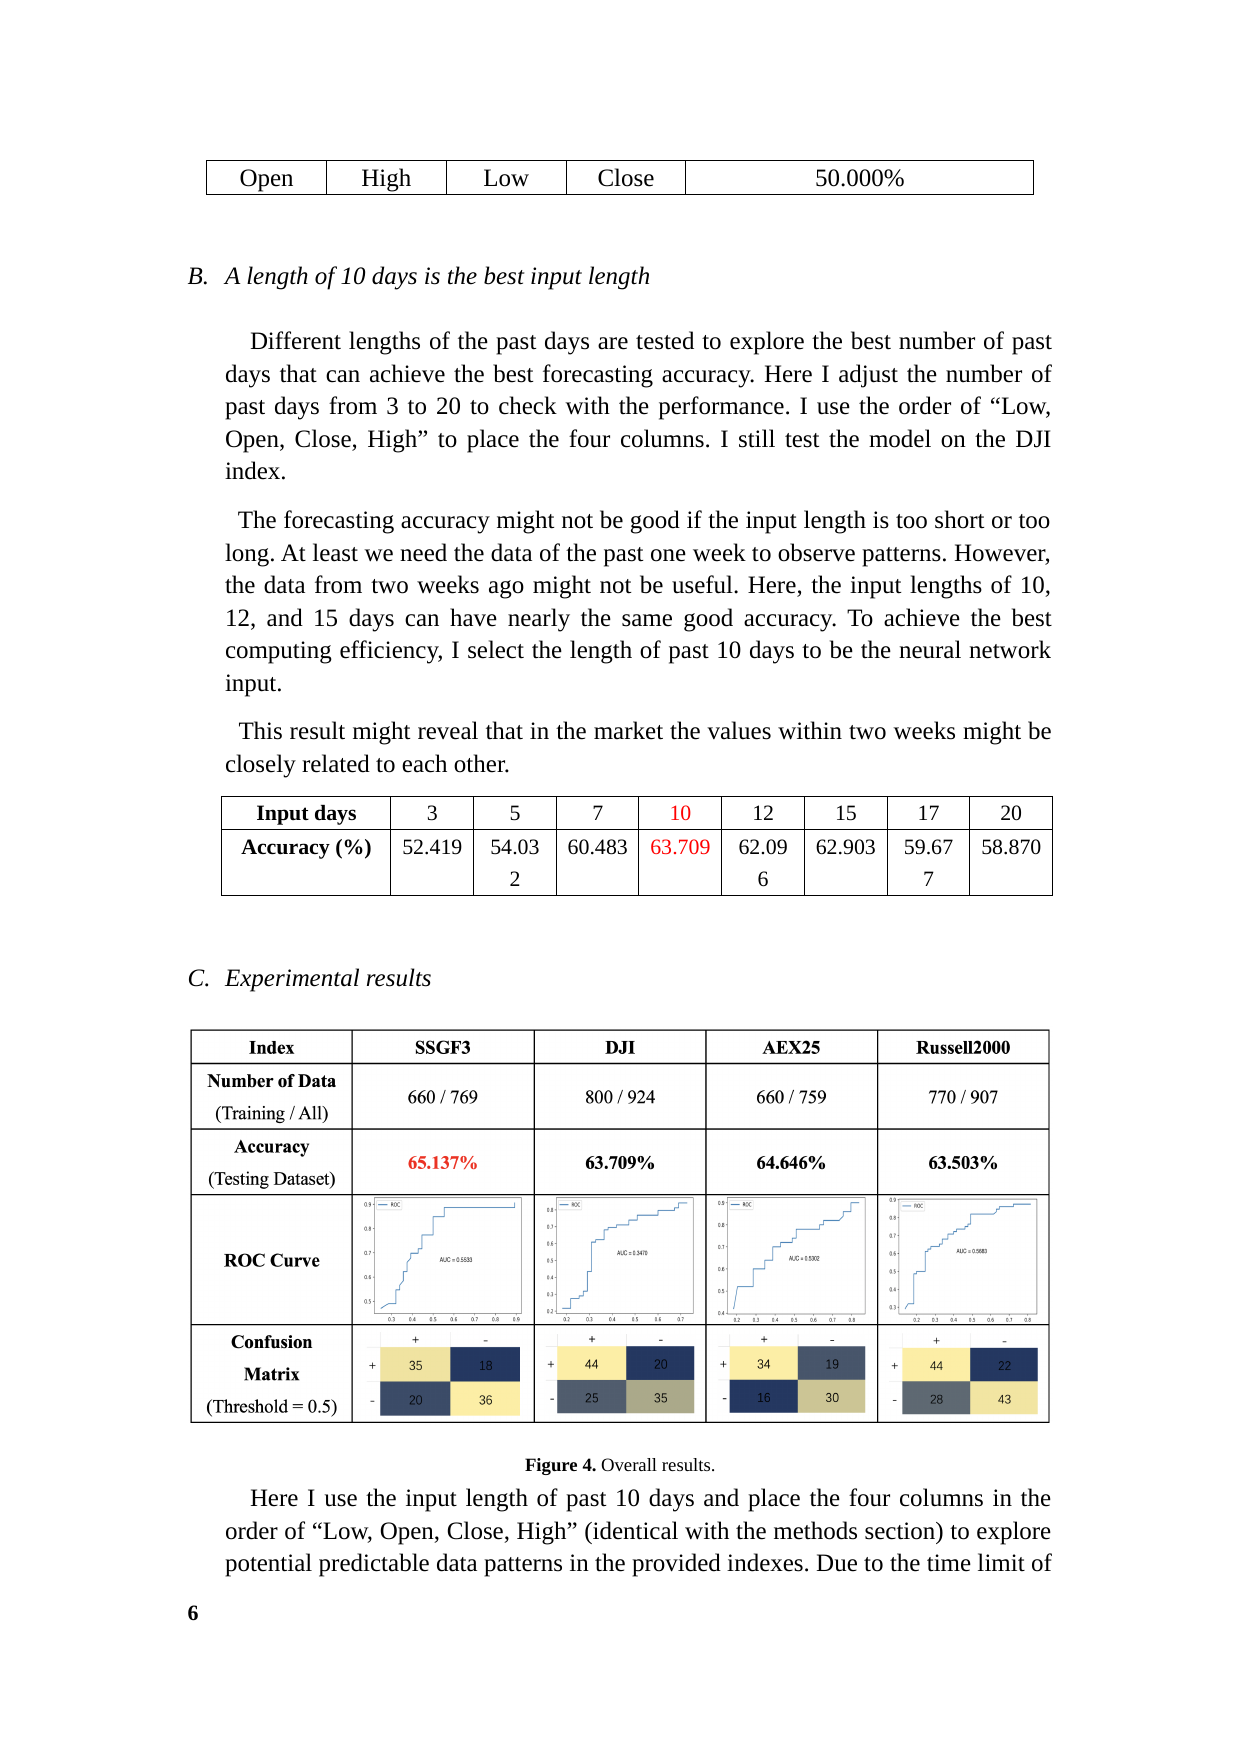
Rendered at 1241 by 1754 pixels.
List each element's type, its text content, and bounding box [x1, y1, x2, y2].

table_header 20 [970, 797, 1052, 829]
table_header Input days [222, 797, 390, 829]
table_header 3 [391, 797, 473, 829]
table_cell Low [447, 161, 566, 193]
table_cell 50.000% [686, 161, 1033, 193]
table_cell High [327, 161, 446, 193]
table_cell 59.677 [888, 830, 969, 895]
table_header 5 [474, 797, 556, 829]
table_header 7 [557, 797, 638, 829]
table_cell 63.709 [639, 830, 721, 895]
table_cell Close [567, 161, 685, 193]
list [225, 1481, 1053, 1579]
list Different lengths of the past days are tested to explore the best number of past days that can achieve the best forecasting accuracy. Here I adjust the number of past days from 3 to 20 to check with the performance. I use the order of “Low, Open, Close, High” to place the four columns. I still test the model on the DJI index. [225, 324, 1053, 487]
table_cell Open [207, 161, 326, 193]
text Figure 4. Overall results. [187, 1449, 1053, 1481]
table_header 12 [722, 797, 804, 829]
table_header 17 [888, 797, 969, 829]
list Experimental results [187, 961, 1053, 994]
table_cell 62.903 [805, 830, 887, 895]
table_header 10 [639, 797, 721, 829]
table_header 15 [805, 797, 887, 829]
table_cell 62.096 [722, 830, 804, 895]
table_cell 60.483 [557, 830, 638, 895]
table_cell 54.032 [474, 830, 556, 895]
list The forecasting accuracy might not be good if the input length is too short or too long. At least we need the data of the past one week to observe patterns. However, the data from two weeks ago might not be useful. Here, the input lengths of 10, 12, and 15 days can have nearly the same good accuracy. To achieve the best computing efficiency, I select the length of past 10 days to be the neural network input. [225, 503, 1053, 698]
table_cell Accuracy (%) [222, 830, 390, 895]
list A length of 10 days is the best input length [187, 259, 1053, 292]
picture [187, 1026, 1053, 1426]
table_cell 58.870 [970, 830, 1052, 895]
list This result might reveal that in the market the values within two weeks might be closely related to each other. [225, 714, 1053, 779]
table_cell 52.419 [391, 830, 473, 895]
